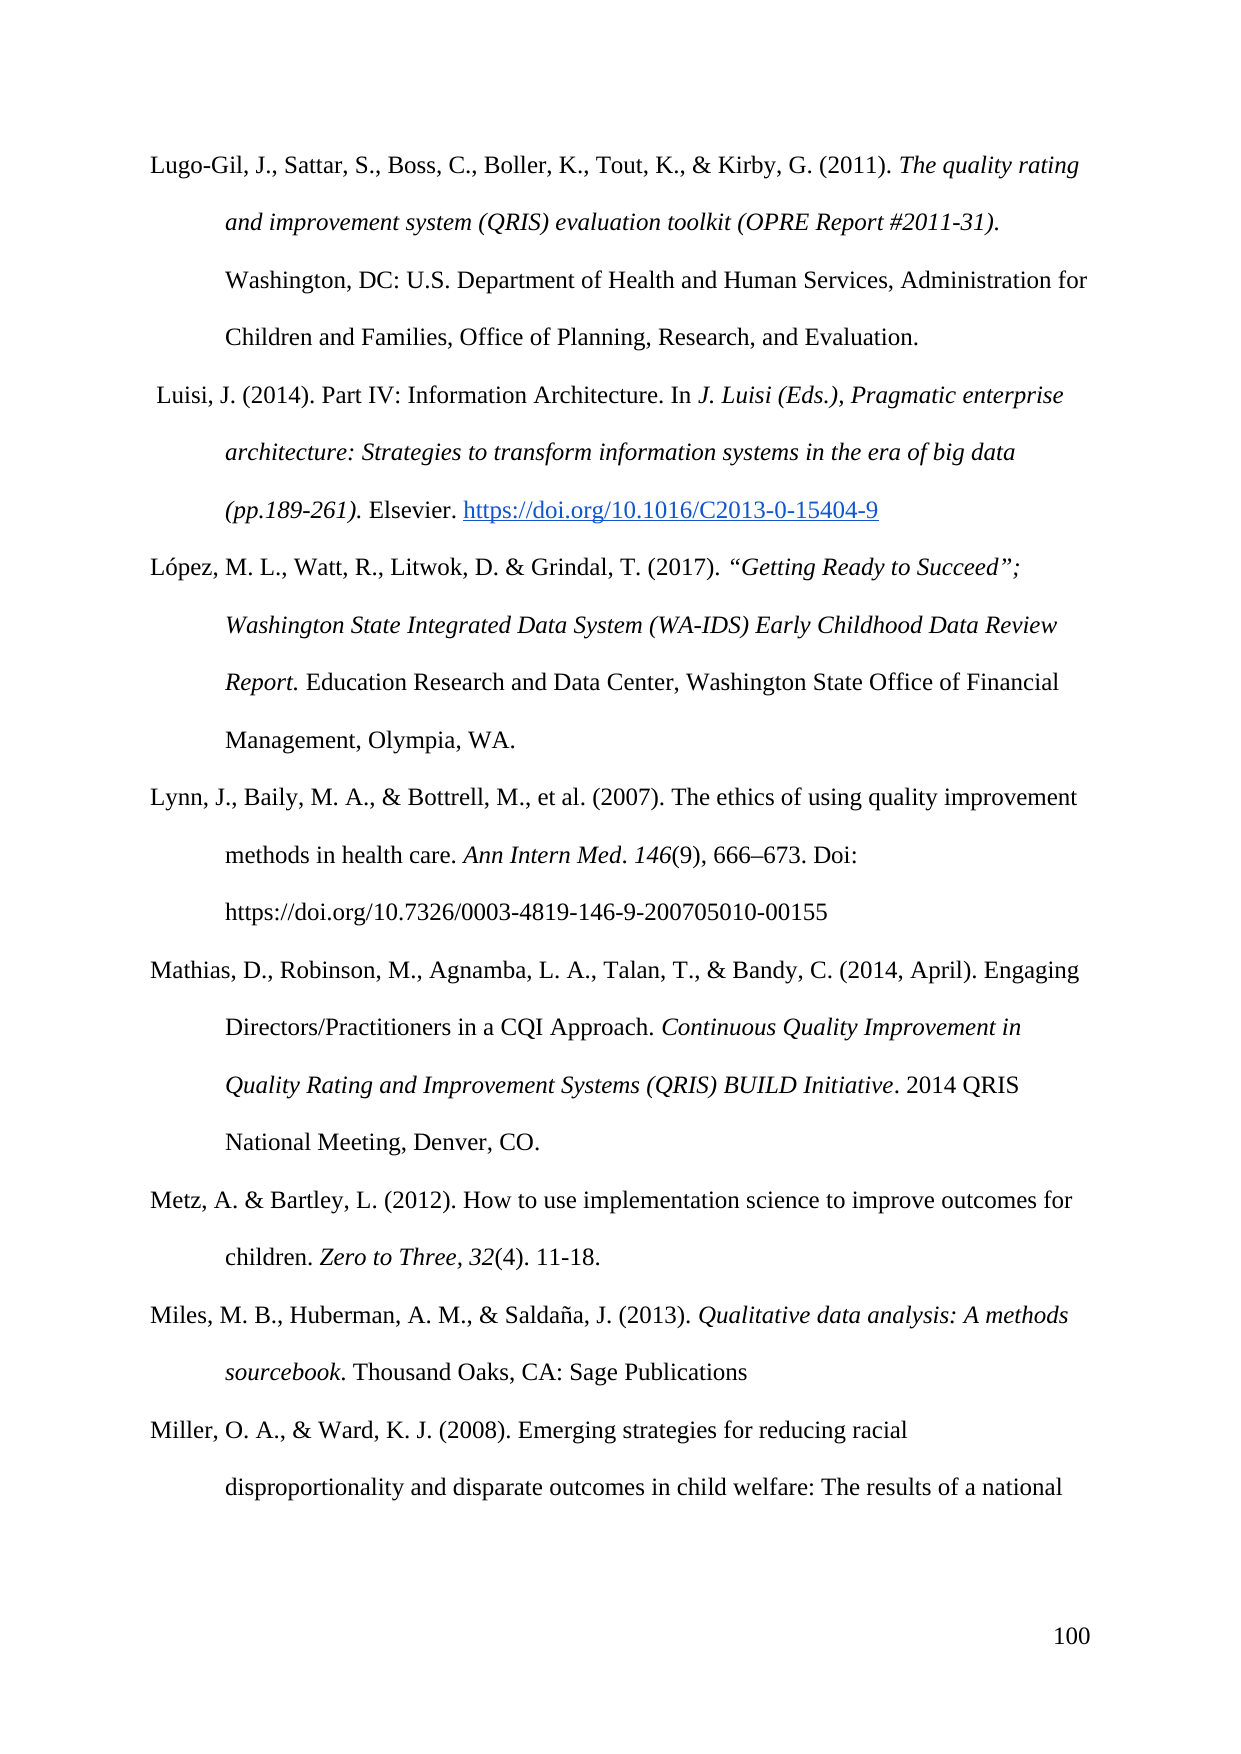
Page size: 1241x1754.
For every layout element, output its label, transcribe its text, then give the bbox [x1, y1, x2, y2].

text Metz, A. & Bartley, L. (2012). How to use implementation science to improve outcomes for children. Zero to Three, 32(4). 11-18. [150, 1185, 1090, 1271]
text Lugo-Gil, J., Sattar, S., Boss, C., Boller, K., Tout, K., & Kirby, G. (2011). The quality rating and improvement system (QRIS) evaluation toolkit (OPRE Report #2011-31). Washington, DC: U.S. Department of Health and Human Services, Administration for Children and Families, Office of Planning, Research, and Evaluation. [150, 150, 1090, 351]
text Miles, M. B., Huberman, A. M., & Saldaña, J. (2013). Qualitative data analysis: A methods sourcebook. Thousand Oaks, CA: Sage Publications [150, 1300, 1090, 1386]
text López, M. L., Watt, R., Litwok, D. & Grindal, T. (2017). “Getting Ready to Succeed”; Washington State Integrated Data System (WA-IDS) Early Childhood Data Review Report. Education Research and Data Center, Washington State Office of Financial Management, Olympia, WA. [150, 552, 1090, 754]
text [150, 1415, 1090, 1501]
text Luisi, J. (2014). Part IV: Information Architecture. In J. Luisi (Eds.), Pragmatic enterprise architecture: Strategies to transform information systems in the era of big data (pp.189-261). Elsevier. https://doi.org/10.1016/C2013-0-15404-9 [150, 380, 1090, 524]
text Mathias, D., Robinson, M., Agnamba, L. A., Talan, T., & Bandy, C. (2014, April). Engaging Directors/Practitioners in a CQI Approach. Continuous Quality Improvement in Quality Rating and Improvement Systems (QRIS) BUILD Initiative. 2014 QRIS National Meeting, Denver, CO. [150, 955, 1090, 1156]
text Lynn, J., Baily, M. A., & Bottrell, M., et al. (2007). The ethics of using quality improvement methods in health care. Ann Intern Med. 146(9), 666–673. Doi: https://doi.org/10.7326/0003-4819-146-9-200705010-00155 [150, 782, 1090, 926]
